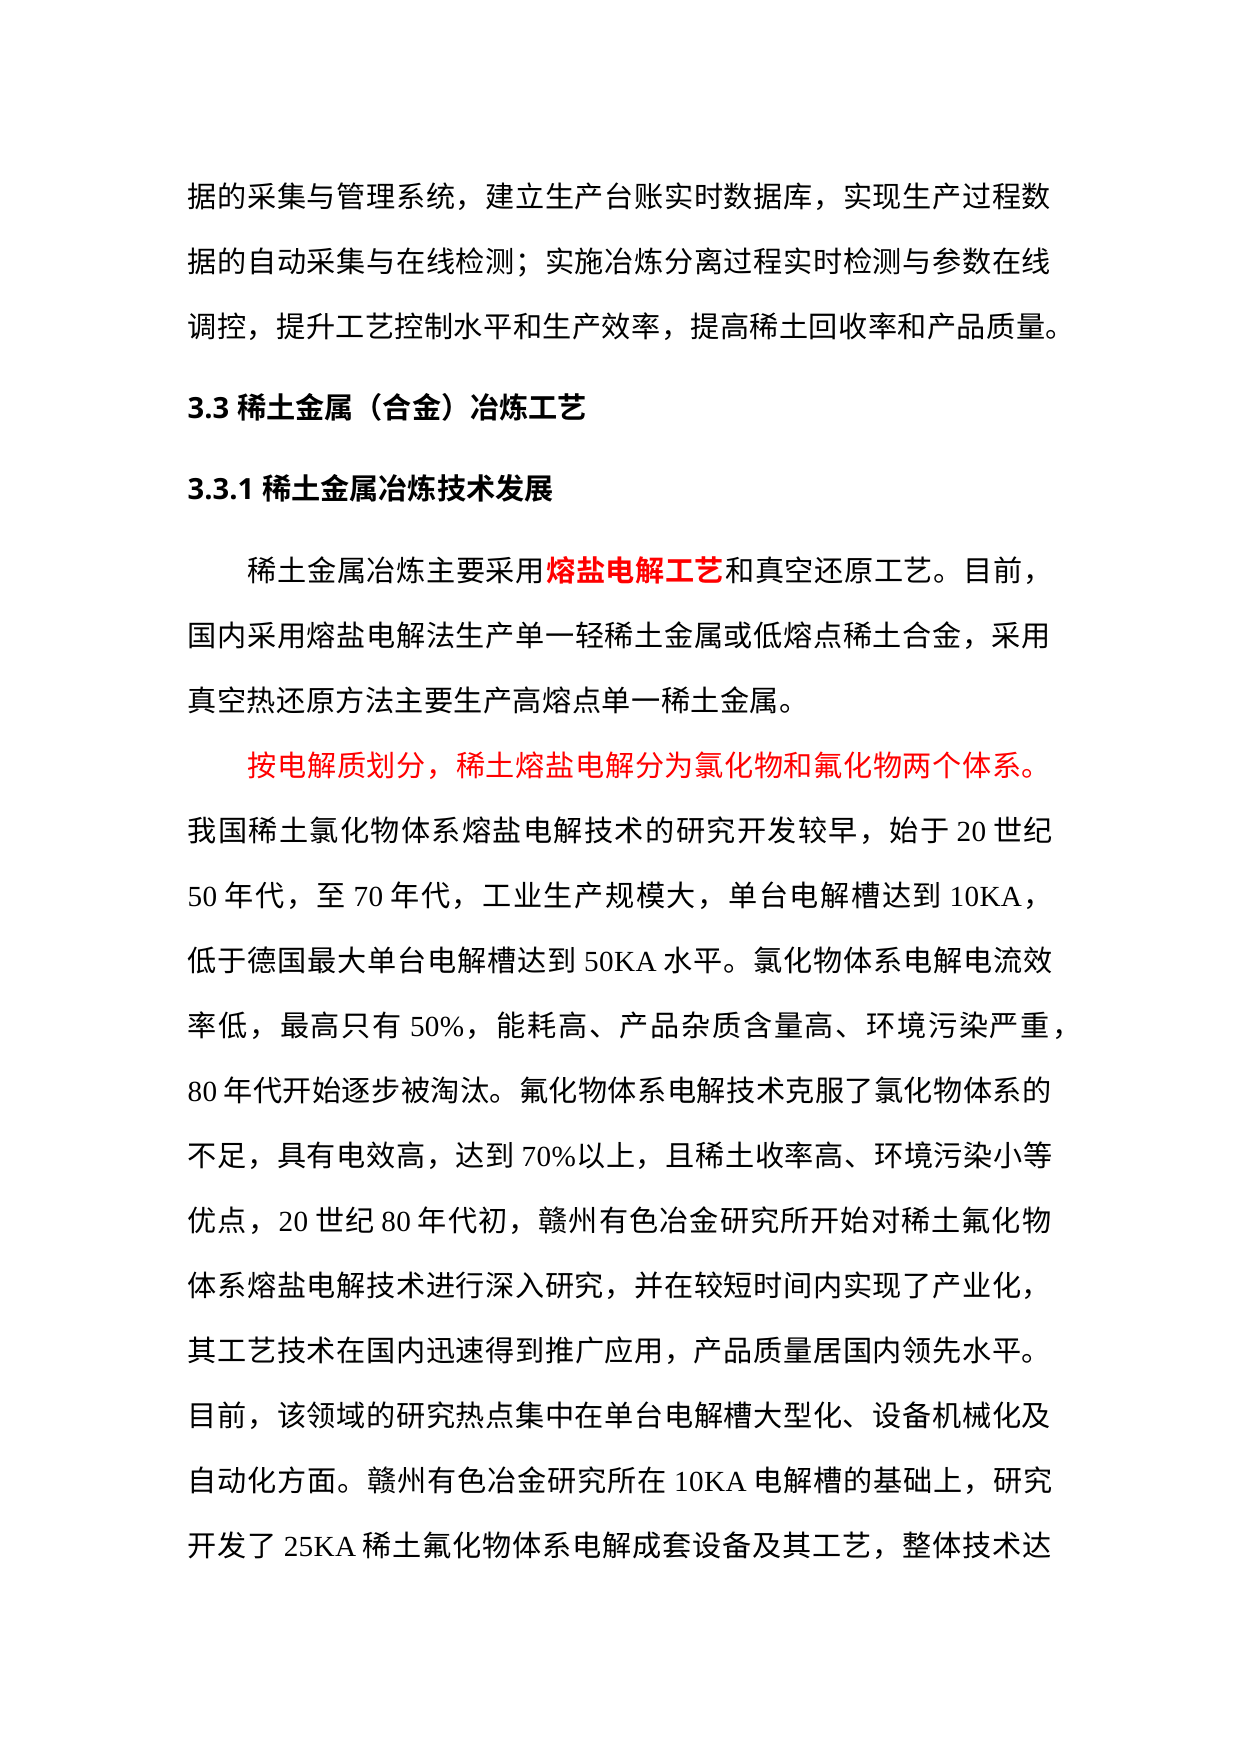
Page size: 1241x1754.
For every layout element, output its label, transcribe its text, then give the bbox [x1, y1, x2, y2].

text 3.3.1 稀土金属冶炼技术发展 [187, 454, 1053, 519]
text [187, 731, 1053, 1576]
text 稀土金属冶炼主要采用熔盐电解工艺和真空还原工艺。目前，国内采用熔盐电解法生产单一轻稀土金属或低熔点稀土合金，采用真空热还原方法主要生产高熔点单一稀土金属。 [187, 536, 1053, 731]
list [187, 162, 1053, 357]
text 3.3 稀土金属（合金）冶炼工艺 [187, 373, 1053, 438]
